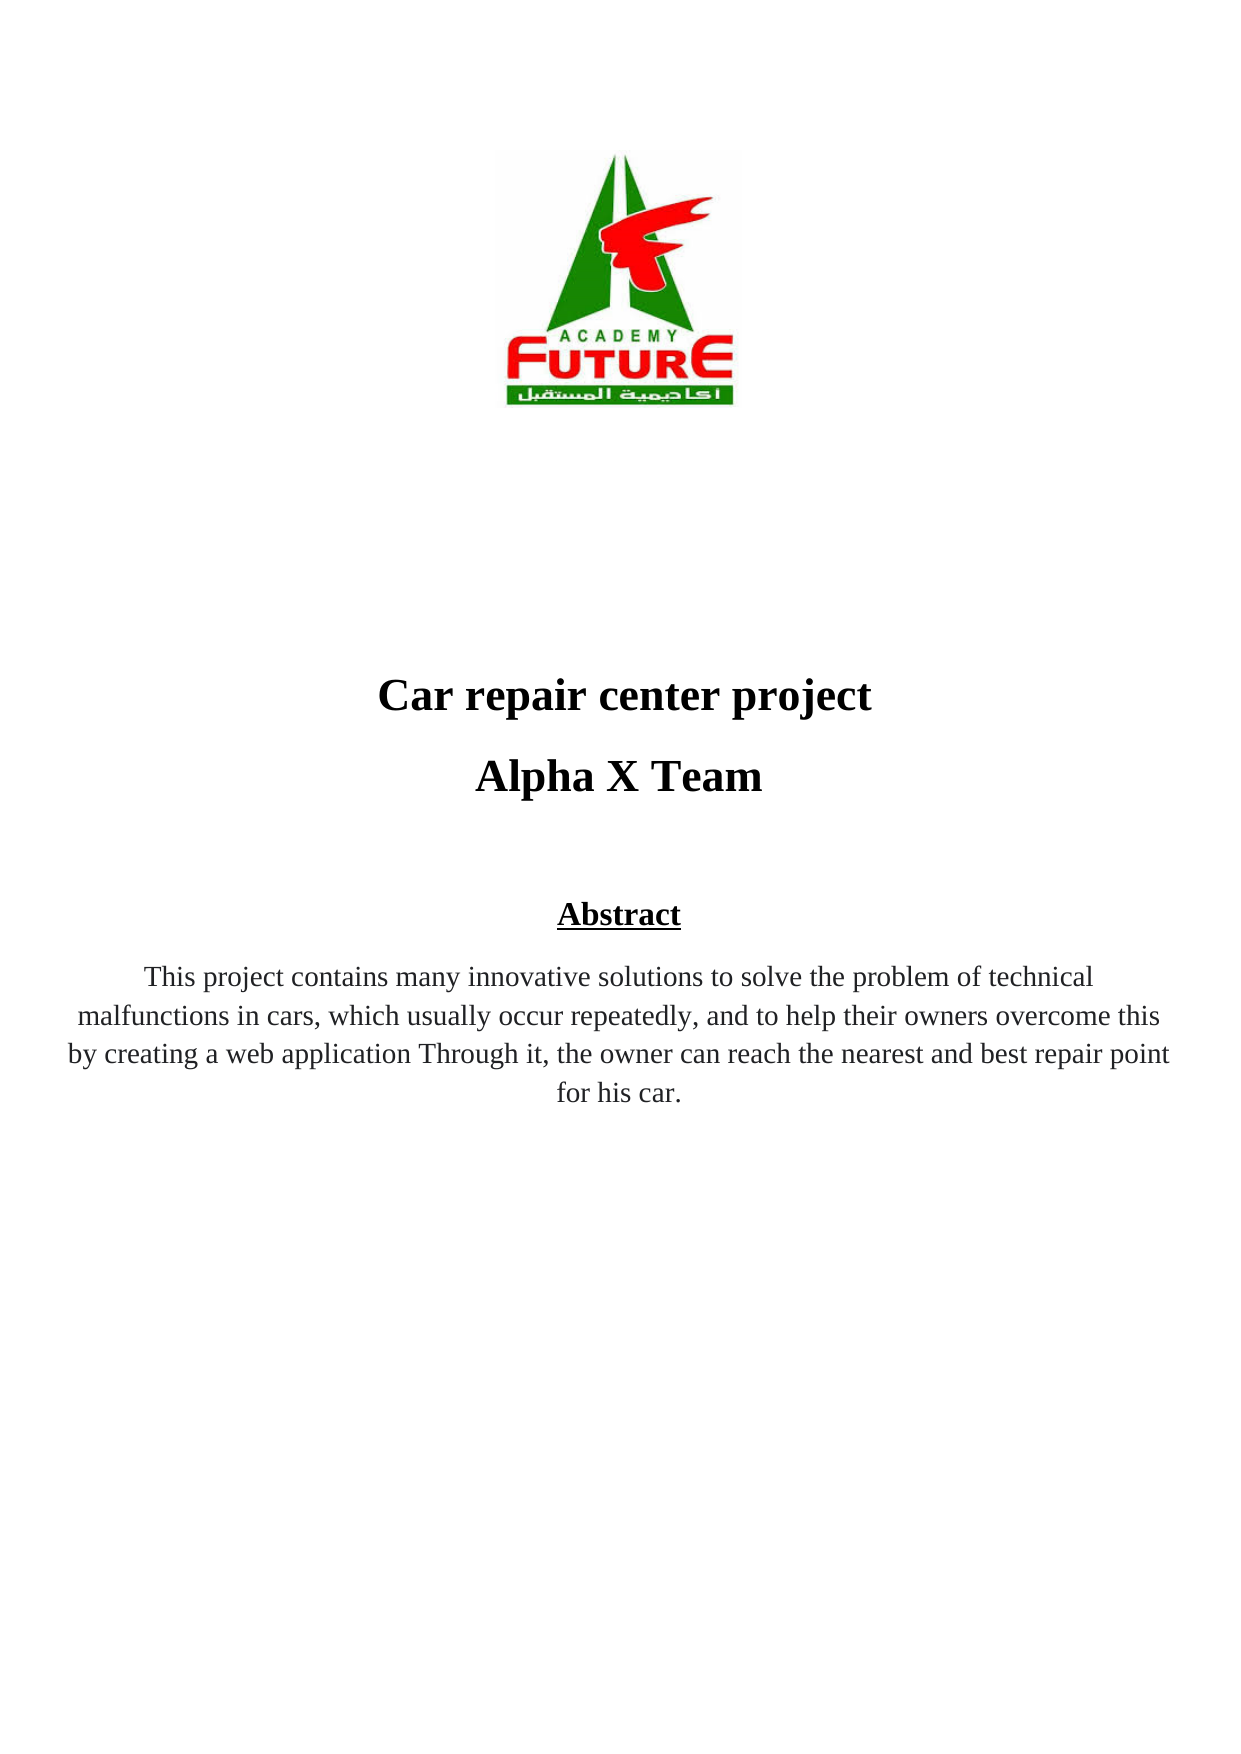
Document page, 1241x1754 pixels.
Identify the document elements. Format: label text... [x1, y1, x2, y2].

picture [495, 150, 743, 408]
text Alpha X Team [66, 748, 1172, 801]
text This project contains many innovative solutions to solve the problem of technical malfunctions in cars, which usually occur repeatedly, and to help their owners overcome this by creating a web application Through it, the owner can reach the nearest and best repair point for his car. [66, 959, 1172, 1109]
text Car repair center project [66, 667, 1172, 720]
text Abstract [66, 895, 1172, 933]
